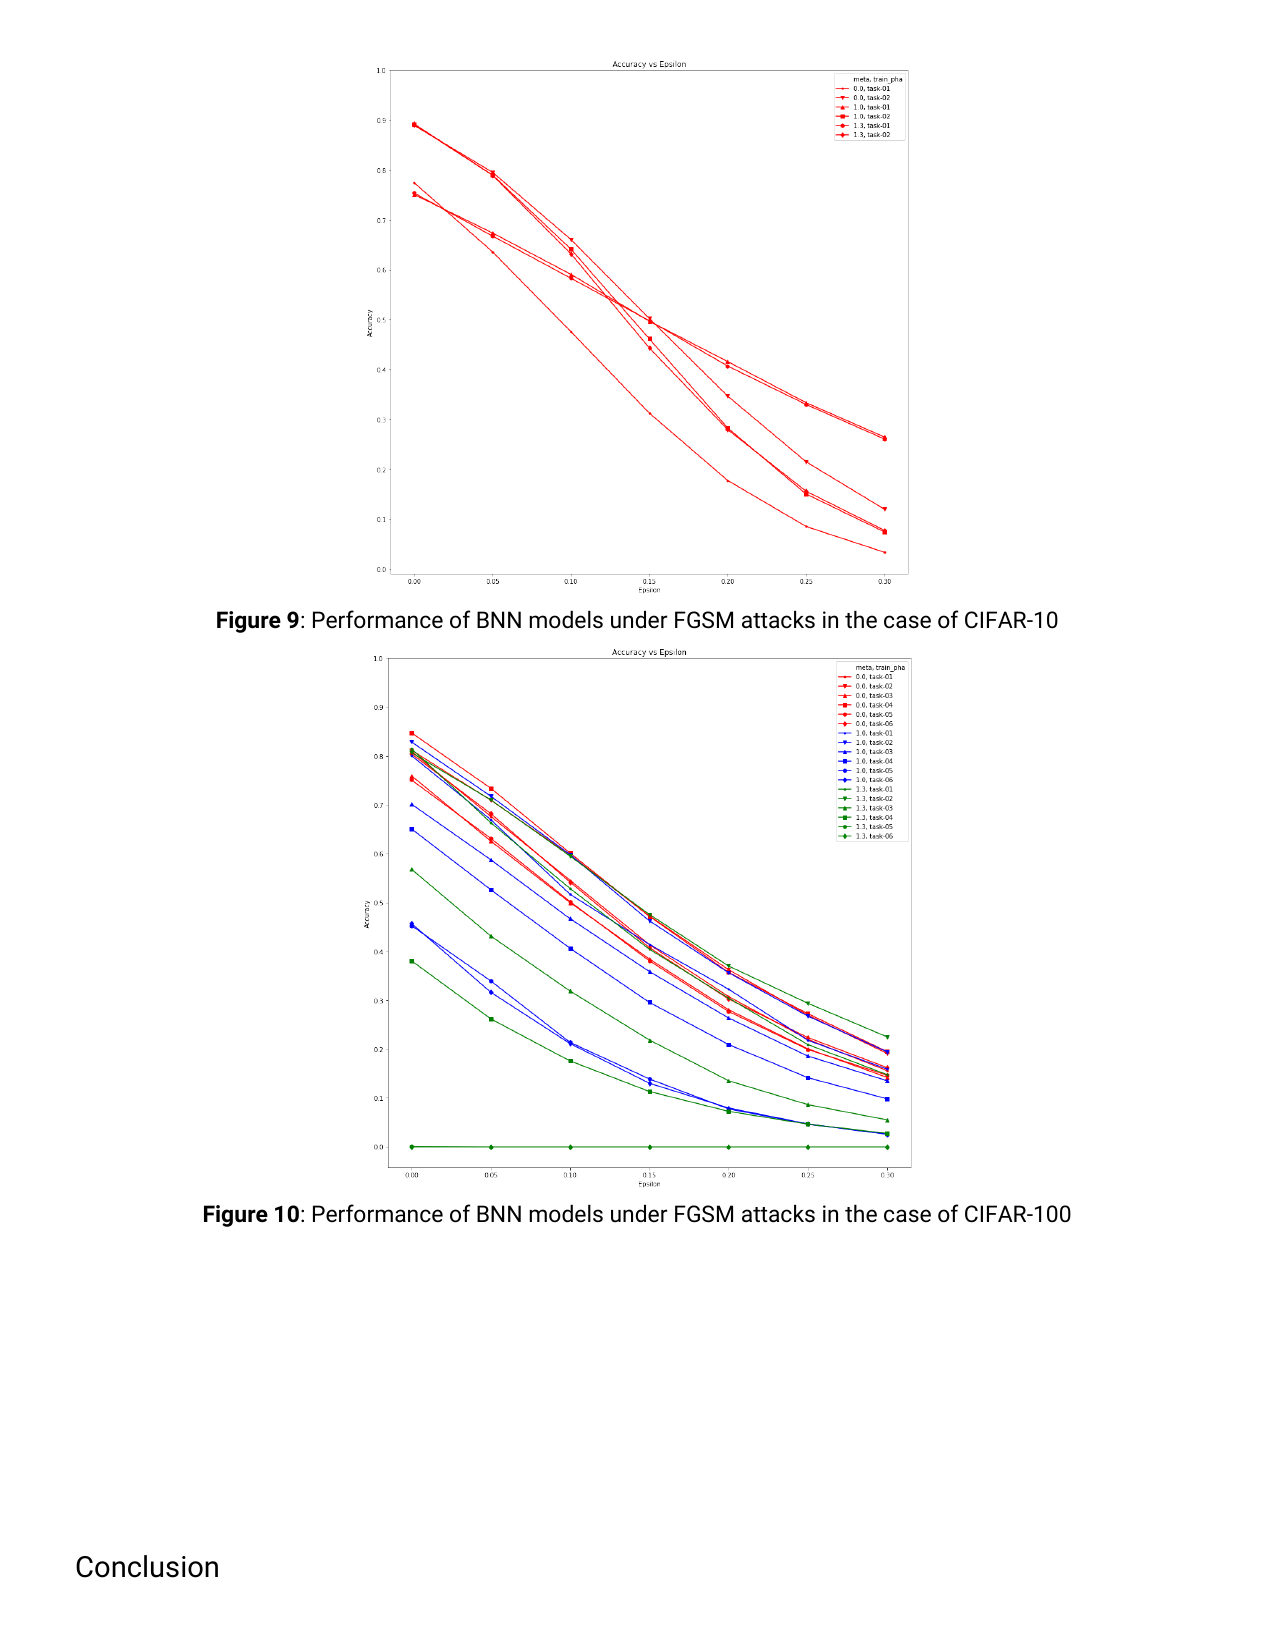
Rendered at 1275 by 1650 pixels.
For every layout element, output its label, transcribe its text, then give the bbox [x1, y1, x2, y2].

picture [361, 644, 914, 1191]
picture [363, 56, 912, 597]
text Figure 10: Performance of BNN models under FGSM attacks in the case of CIFAR-100 [75, 1201, 1200, 1228]
text Figure 9: Performance of BNN models under FGSM attacks in the case of CIFAR-10 [75, 607, 1200, 634]
text Conclusion [75, 1550, 1200, 1584]
